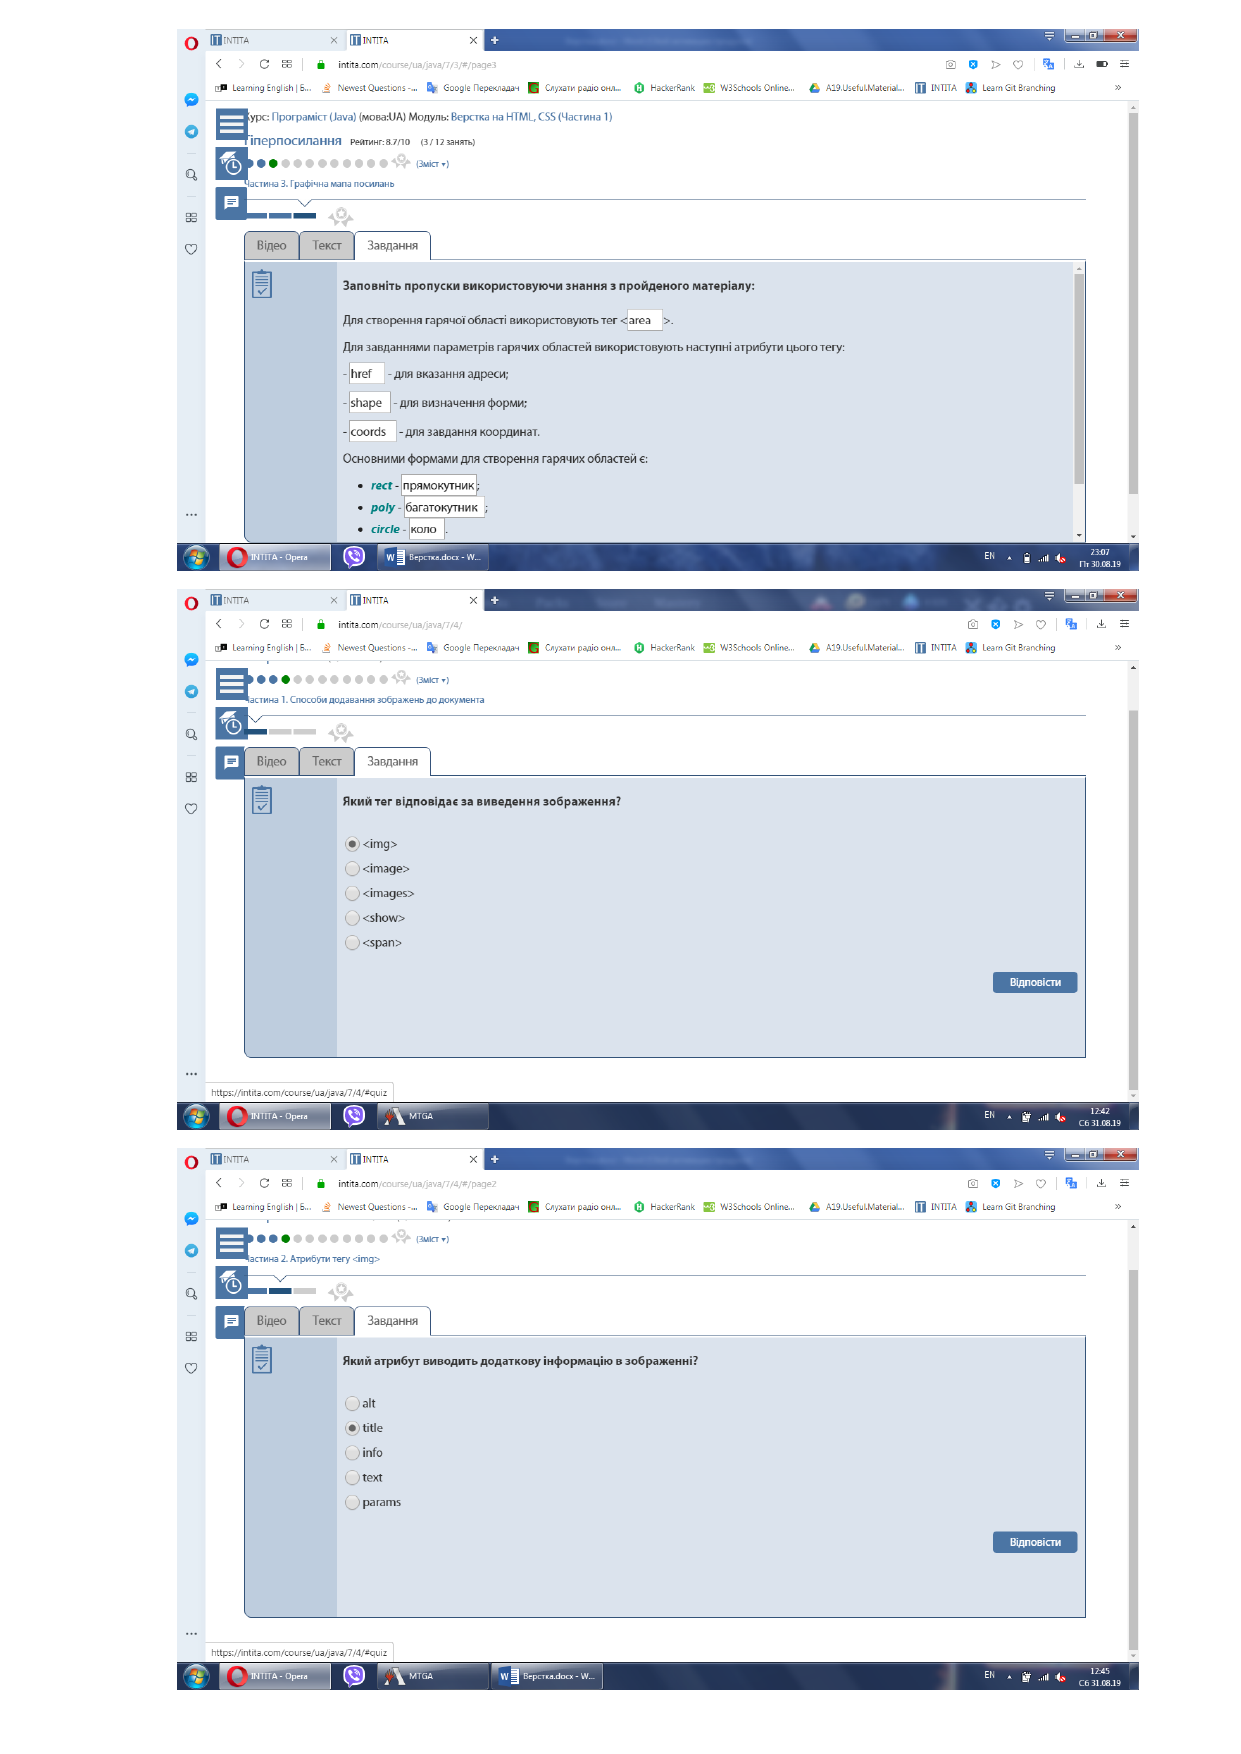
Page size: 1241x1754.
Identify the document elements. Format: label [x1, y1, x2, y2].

picture [177, 1148, 1139, 1690]
picture [177, 589, 1139, 1130]
picture [177, 29, 1139, 571]
